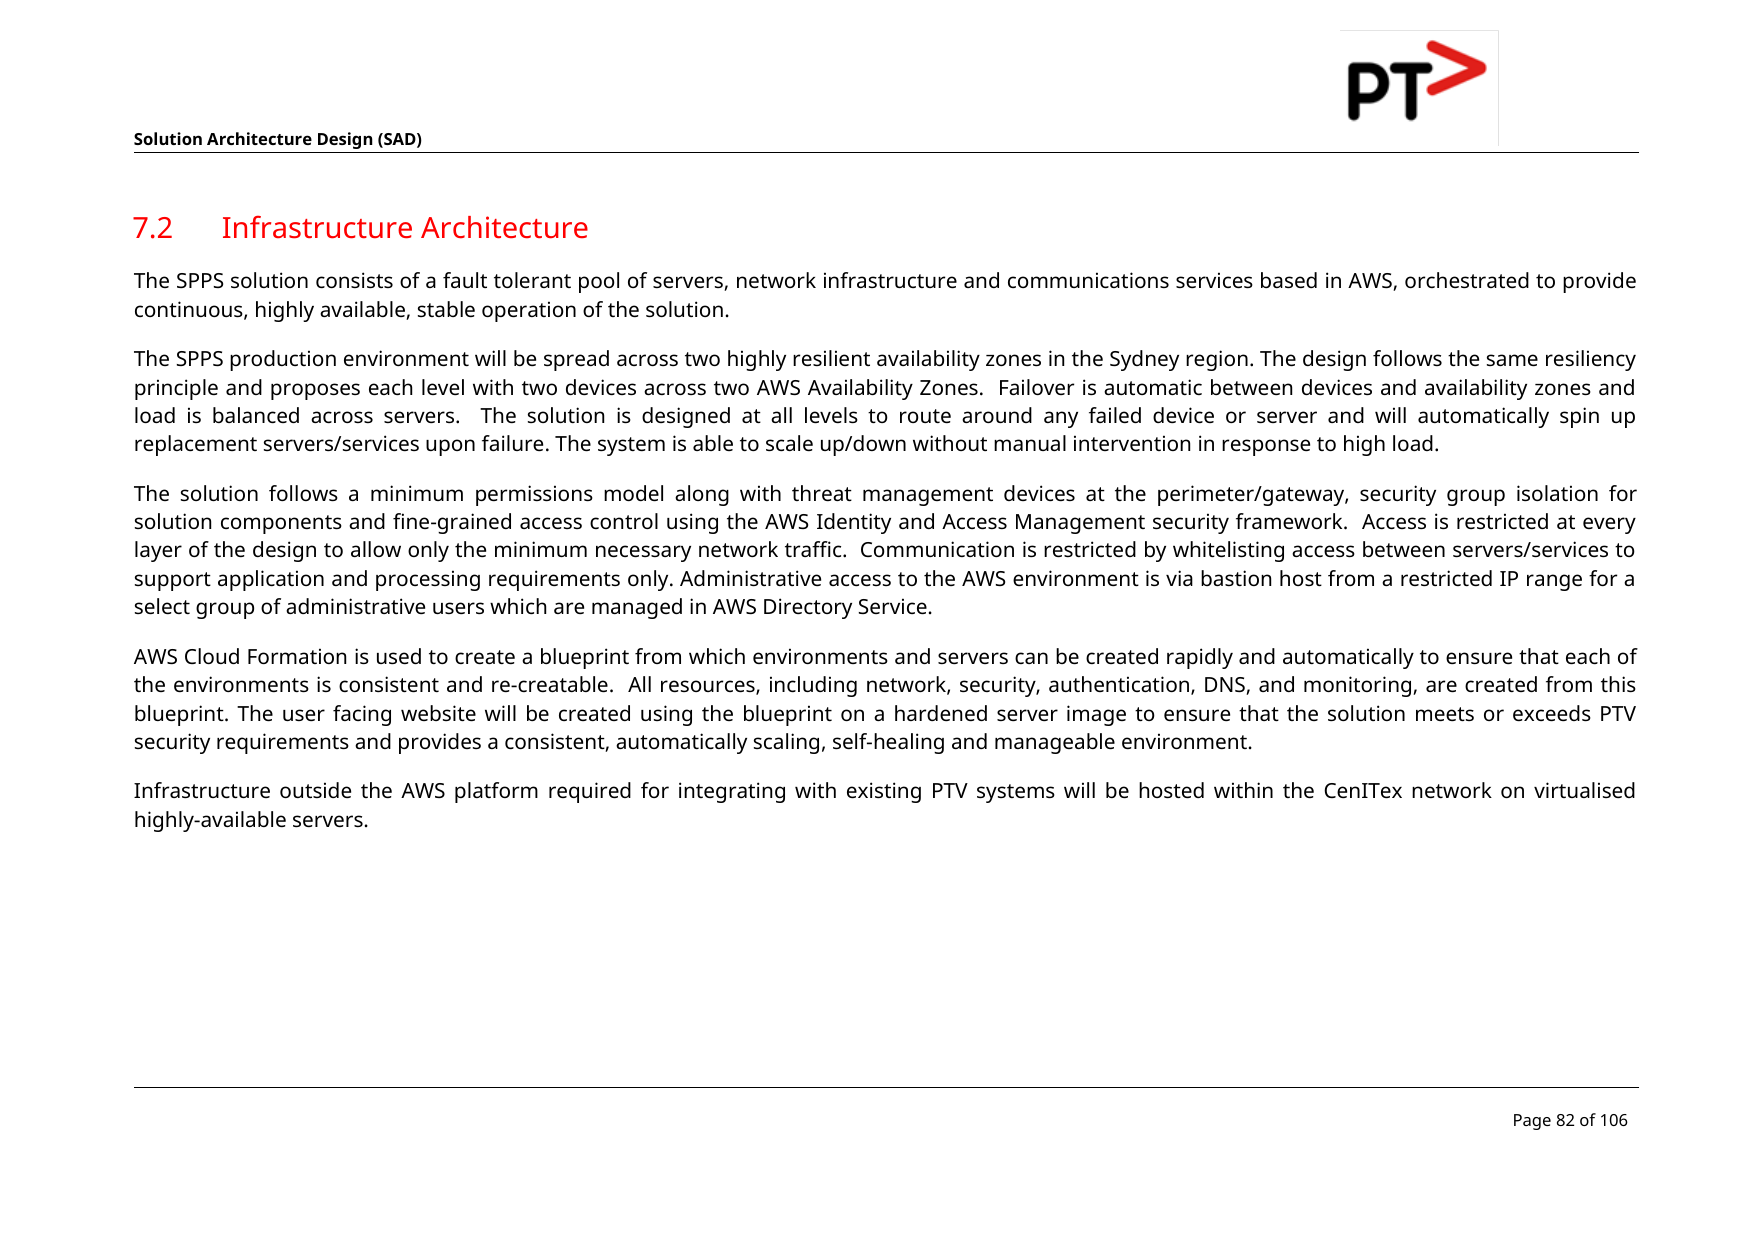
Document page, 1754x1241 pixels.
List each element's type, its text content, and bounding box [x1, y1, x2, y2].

picture [1340, 30, 1500, 146]
text The SPPS solution consists of a fault tolerant pool of servers, network infrastructure and communications services based in AWS, orchestrated to provide continuous, highly available, stable operation of the solution. [134, 266, 1639, 323]
text The solution follows a minimum permissions model along with threat management devices at the perimeter/gateway, security group isolation for solution components and fine-grained access control using the AWS Identity and Access Management security framework. Access is restricted at every layer of the design to allow only the minimum necessary network traffic. Communication is restricted by whitelisting access between servers/services to support application and processing requirements only. Administrative access to the AWS environment is via bastion host from a restricted IP range for a select group of administrative users which are managed in AWS Directory Service. [134, 479, 1639, 621]
text AWS Cloud Formation is used to create a blueprint from which environments and servers can be created rapidly and automatically to ensure that each of the environments is consistent and re-creatable. All resources, including network, security, authentication, DNS, and monitoring, are created from this blueprint. The user facing website will be created using the blueprint on a hardened server image to ensure that the solution meets or exceeds PTV security requirements and provides a consistent, automatically scaling, self-healing and manageable environment. [134, 642, 1639, 756]
text Infrastructure outside the AWS platform required for integrating with existing PTV systems will be hosted within the CenITex network on virtualised highly-available servers. [134, 776, 1639, 833]
subtitle Infrastructure Architecture [132, 207, 1639, 247]
text The SPPS production environment will be spread across two highly resilient availability zones in the Sydney region. The design follows the same resiliency principle and proposes each level with two devices across two AWS Availability Zones. Failover is automatic between devices and availability zones and load is balanced across servers. The solution is designed at all levels to route around any failed device or server and will automatically spin up replacement servers/services upon failure. The system is able to scale up/down without manual intervention in response to high load. [134, 344, 1639, 458]
